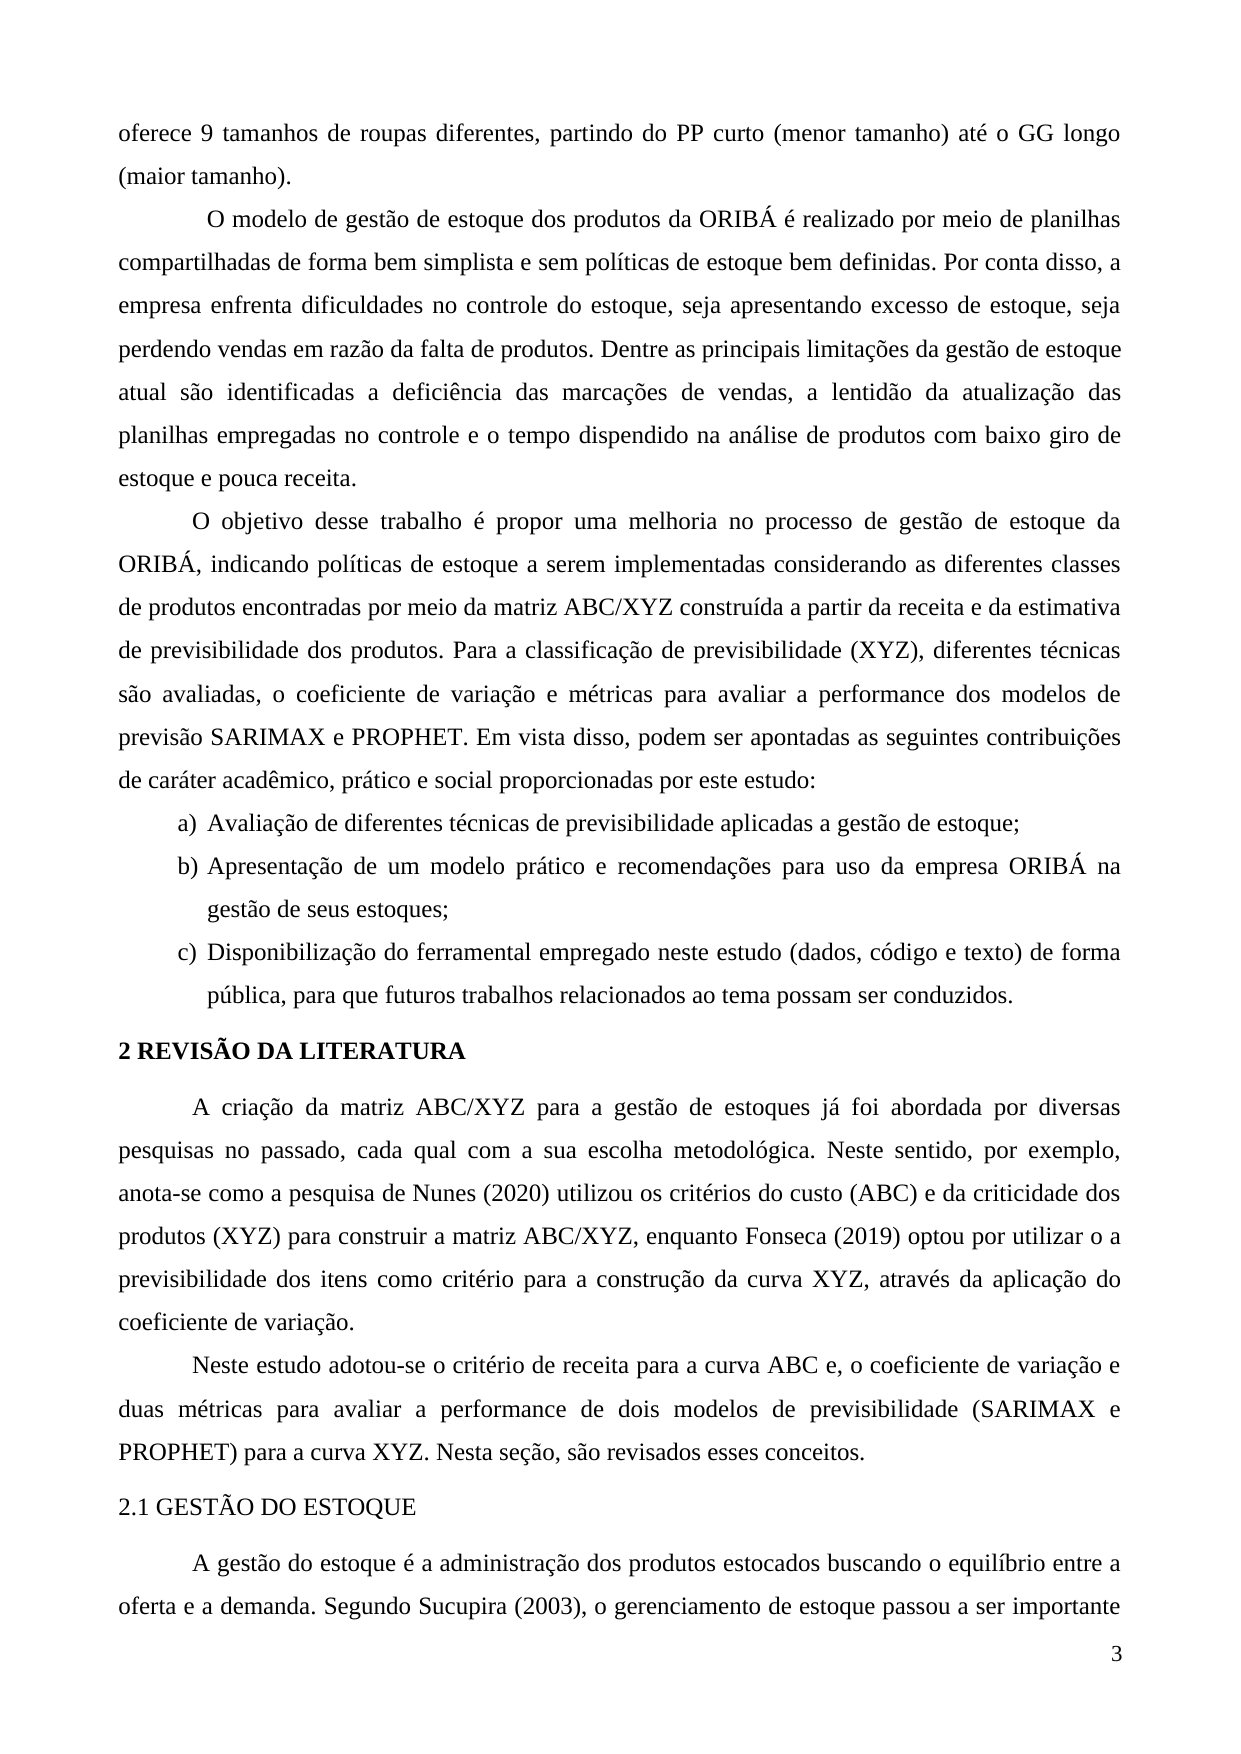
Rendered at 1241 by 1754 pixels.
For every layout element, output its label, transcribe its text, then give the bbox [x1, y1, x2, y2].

text O modelo de gestão de estoque dos produtos da ORIBÁ é realizado por meio de planilhas compartilhadas de forma bem simplista e sem políticas de estoque bem definidas. Por conta disso, a empresa enfrenta dificuldades no controle do estoque, seja apresentando excesso de estoque, seja perdendo vendas em razão da falta de produtos. Dentre as principais limitações da gestão de estoque atual são identificadas a deficiência das marcações de vendas, a lentidão da atualização das planilhas empregadas no controle e o tempo dispendido na análise de produtos com baixo giro de estoque e pouca receita. [118, 204, 1122, 492]
text Neste estudo adotou-se o critério de receita para a curva ABC e, o coeficiente de variação e duas métricas para avaliar a performance de dois modelos de previsibilidade (SARIMAX e PROPHET) para a curva XYZ. Nesta seção, são revisados esses conceitos. [118, 1351, 1122, 1466]
subtitle 2.1 GESTÃO DO ESTOQUE [118, 1492, 1122, 1521]
text A criação da matriz ABC/XYZ para a gestão de estoques já foi abordada por diversas pesquisas no passado, cada qual com a sua escolha metodológica. Neste sentido, por exemplo, anota-se como a pesquisa de Nunes (2020) utilizou os critérios do custo (ABC) e da criticidade dos produtos (XYZ) para construir a matriz ABC/XYZ, enquanto Fonseca (2019) optou por utilizar o a previsibilidade dos itens como critério para a construção da curva XYZ, através da aplicação do coeficiente de variação. [118, 1092, 1122, 1336]
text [118, 1548, 1122, 1620]
list Avaliação de diferentes técnicas de previsibilidade aplicadas a gestão de estoque; [177, 808, 1122, 837]
list Disponibilização do ferramental empregado neste estudo (dados, código e texto) de forma pública, para que futuros trabalhos relacionados ao tema possam ser conduzidos. [177, 937, 1122, 1009]
list Apresentação de um modelo prático e recomendações para uso da empresa ORIBÁ na gestão de seus estoques; [177, 851, 1122, 923]
subtitle 2 REVISÃO DA LITERATURA [118, 1036, 1122, 1065]
text O objetivo desse trabalho é propor uma melhoria no processo de gestão de estoque da ORIBÁ, indicando políticas de estoque a serem implementadas considerando as diferentes classes de produtos encontradas por meio da matriz ABC/XYZ construída a partir da receita e da estimativa de previsibilidade dos produtos. Para a classificação de previsibilidade (XYZ), diferentes técnicas são avaliadas, o coeficiente de variação e métricas para avaliar a performance dos modelos de previsão SARIMAX e PROPHET. Em vista disso, podem ser apontadas as seguintes contribuições de caráter acadêmico, prático e social proporcionadas por este estudo: [118, 506, 1122, 794]
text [118, 118, 1122, 190]
